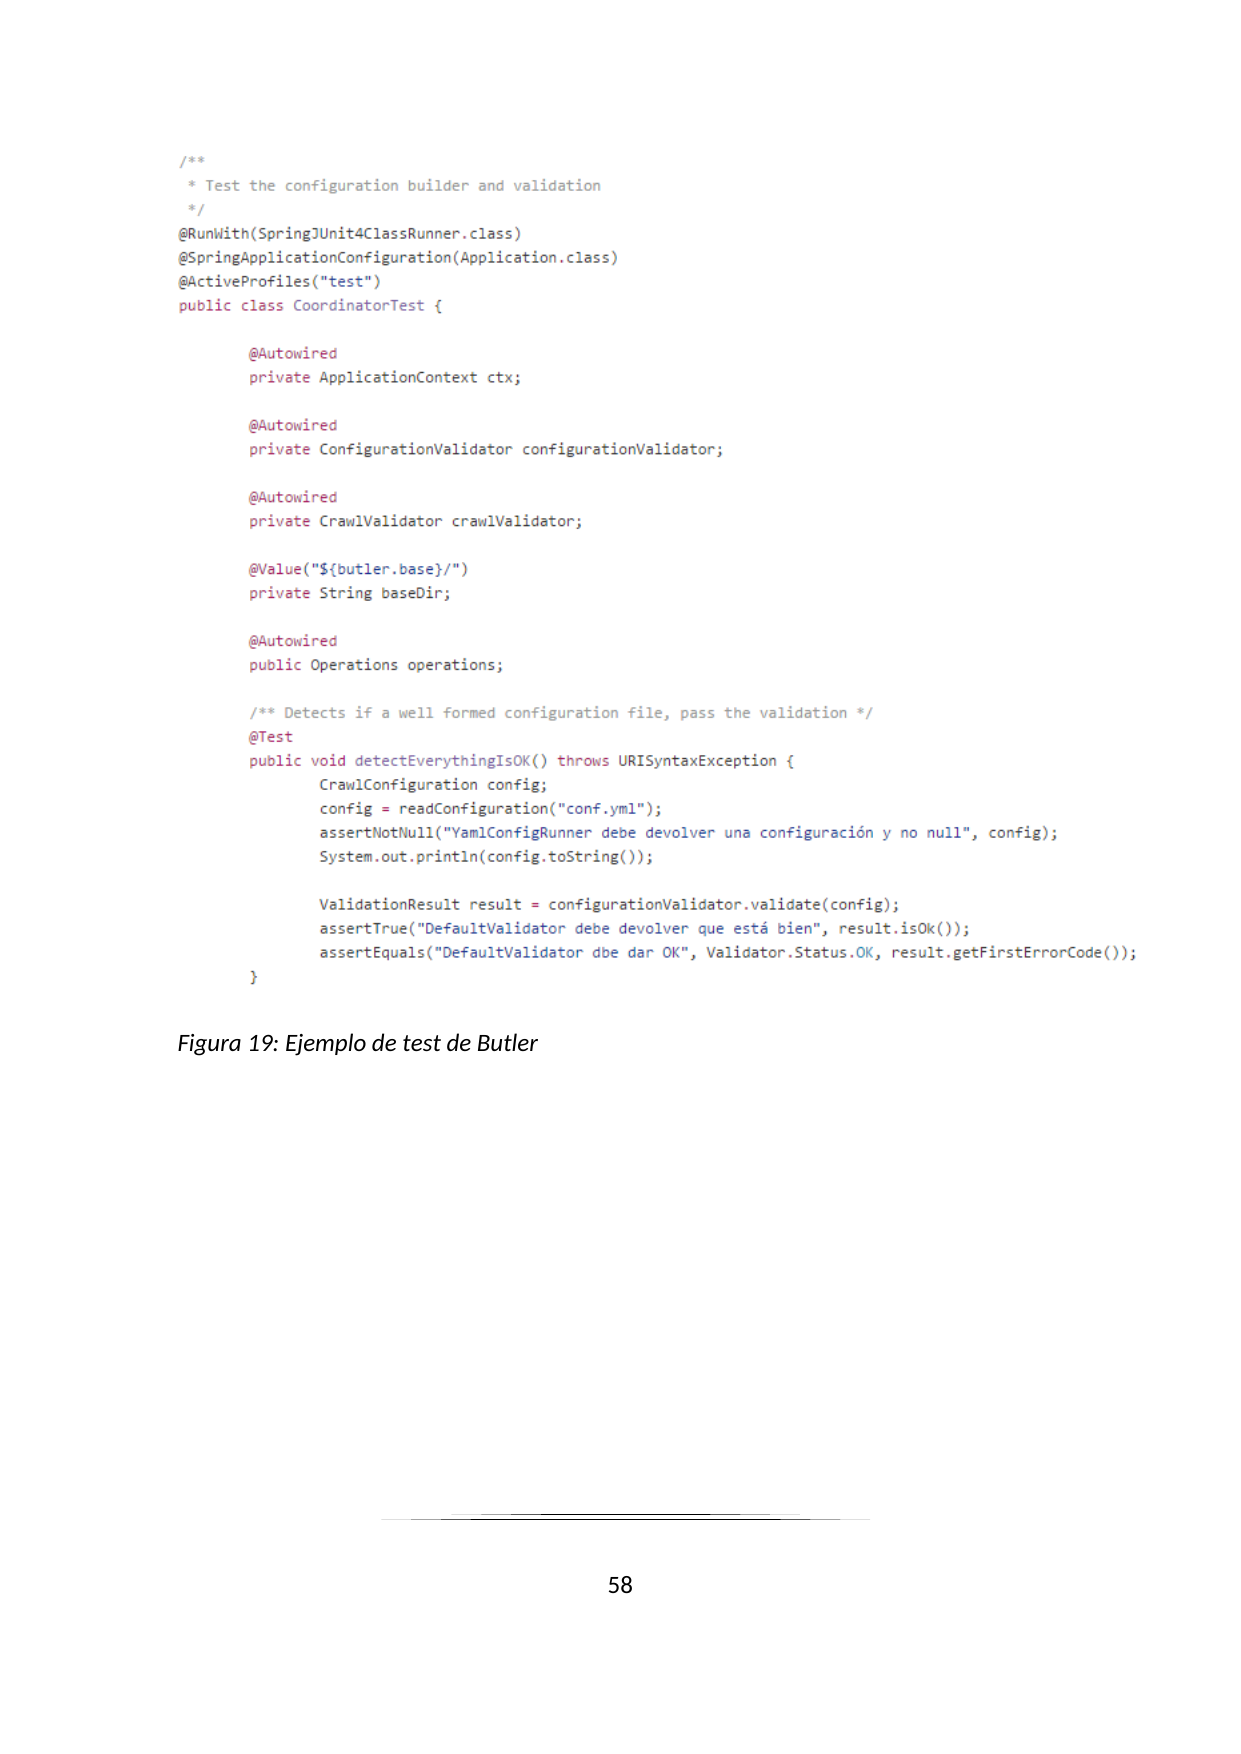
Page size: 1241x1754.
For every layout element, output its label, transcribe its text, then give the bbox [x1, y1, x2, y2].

picture [177, 147, 1149, 1003]
text Figura 19: Ejemplo de test de Butler [177, 1028, 1063, 1058]
